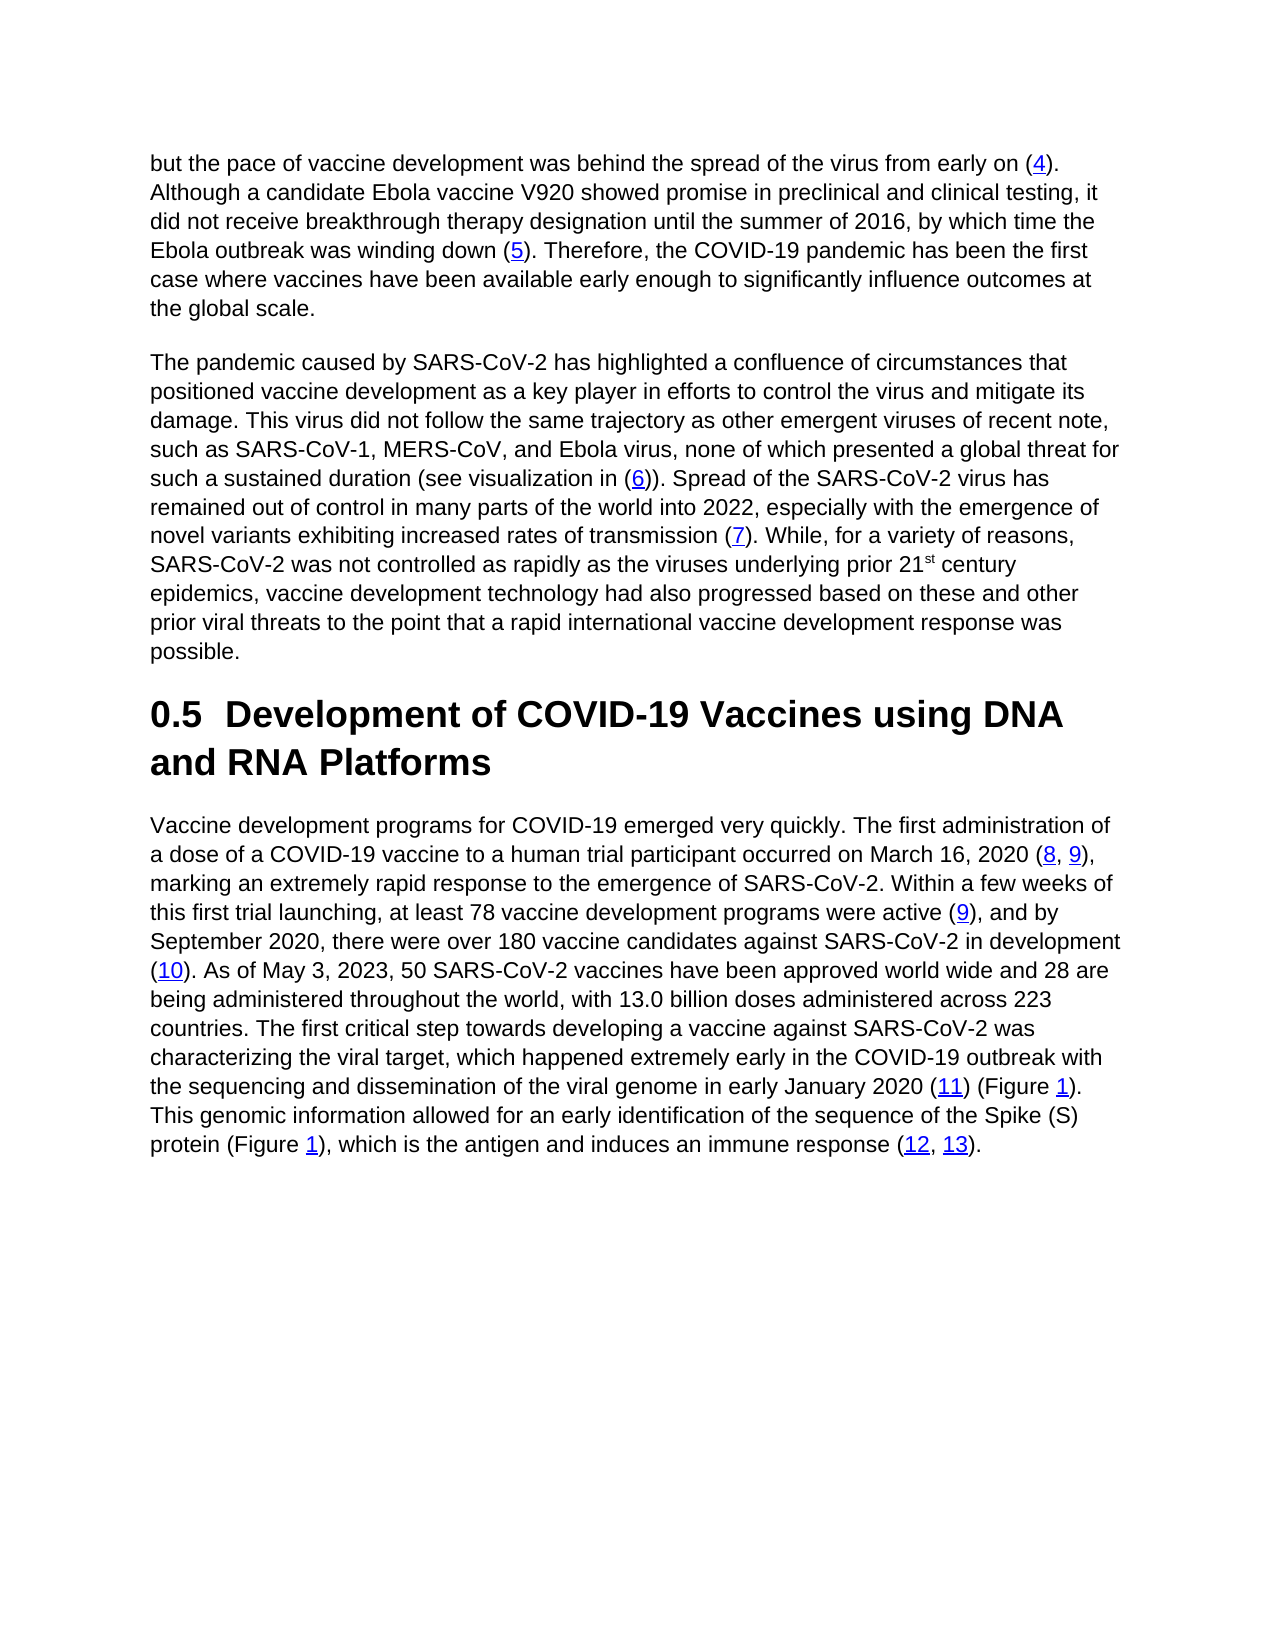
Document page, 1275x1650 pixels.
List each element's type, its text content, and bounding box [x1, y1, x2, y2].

text Vaccine development programs for COVID-19 emerged very quickly. The first administration of a dose of a COVID-19 vaccine to a human trial participant occurred on March 16, 2020 (8, 9), marking an extremely rapid response to the emergence of SARS-CoV-2. Within a few weeks of this first trial launching, at least 78 vaccine development programs were active (9), and by September 2020, there were over 180 vaccine candidates against SARS-CoV-2 in development (10). As of May 3, 2023, 50 SARS-CoV-2 vaccines have been approved world wide and 28 are being administered throughout the world, with 13.0 billion doses administered across 223 countries. The first critical step towards developing a vaccine against SARS-CoV-2 was characterizing the viral target, which happened extremely early in the COVID-19 outbreak with the sequencing and dissemination of the viral genome in early January 2020 (11) (Figure 1). This genomic information allowed for an early identification of the sequence of the Spike (S) protein (Figure 1), which is the antigen and induces an immune response (12, 13). [150, 812, 1125, 1157]
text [150, 150, 1125, 321]
text The pandemic caused by SARS-CoV-2 has highlighted a confluence of circumstances that positioned vaccine development as a key player in efforts to control the virus and mitigate its damage. This virus did not follow the same trajectory as other emergent viruses of recent note, such as SARS-CoV-1, MERS-CoV, and Ebola virus, none of which presented a global threat for such a sustained duration (see visualization in (6)). Spread of the SARS-CoV-2 virus has remained out of control in many parts of the world into 2022, especially with the emergence of novel variants exhibiting increased rates of transmission (7). While, for a variety of reasons, SARS-CoV-2 was not controlled as rapidly as the viruses underlying prior 21st century epidemics, vaccine development technology had also progressed based on these and other prior viral threats to the point that a rapid international vaccine development response was possible. [150, 349, 1125, 665]
subtitle 0.5 Development of COVID-19 Vaccines using DNA and RNA Platforms [150, 692, 1125, 783]
